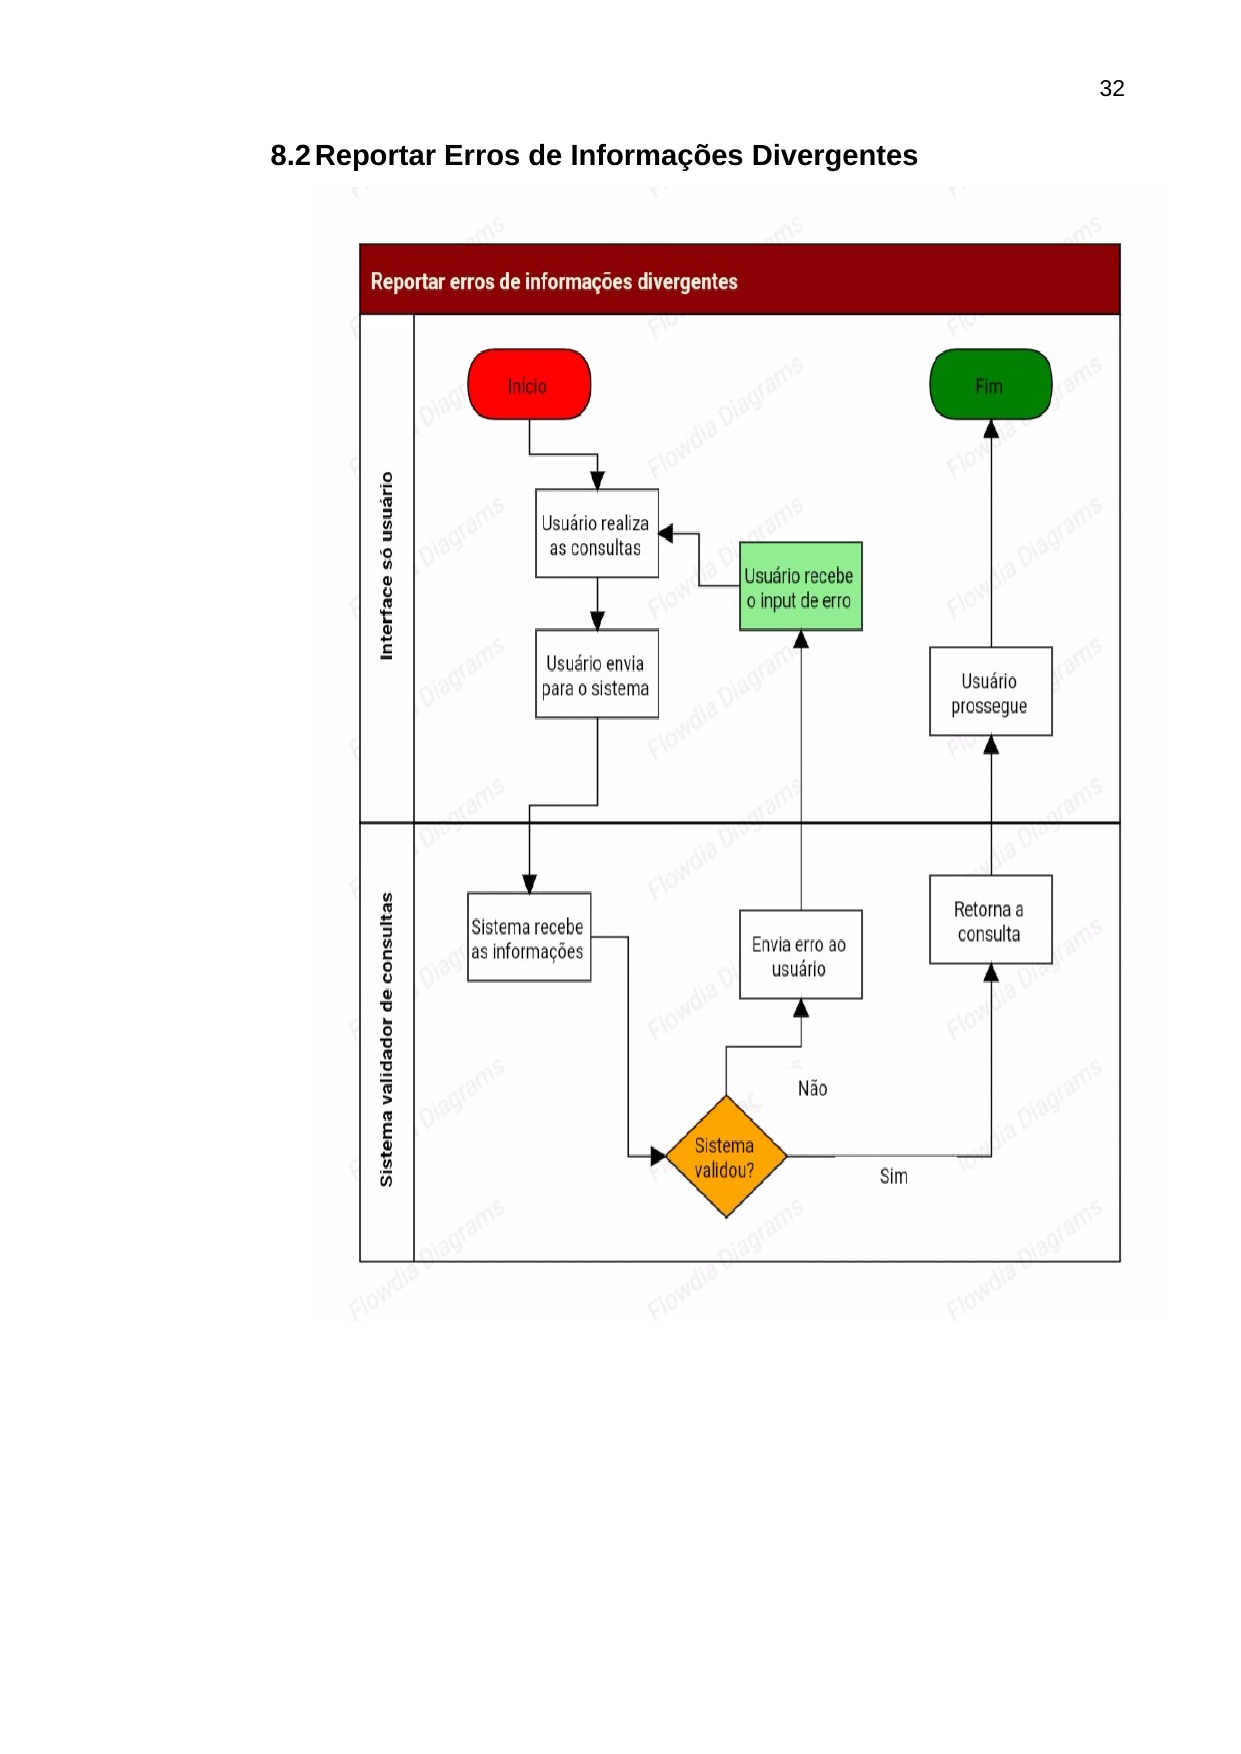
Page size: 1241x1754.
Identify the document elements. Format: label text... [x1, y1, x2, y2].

picture [314, 187, 1165, 1321]
